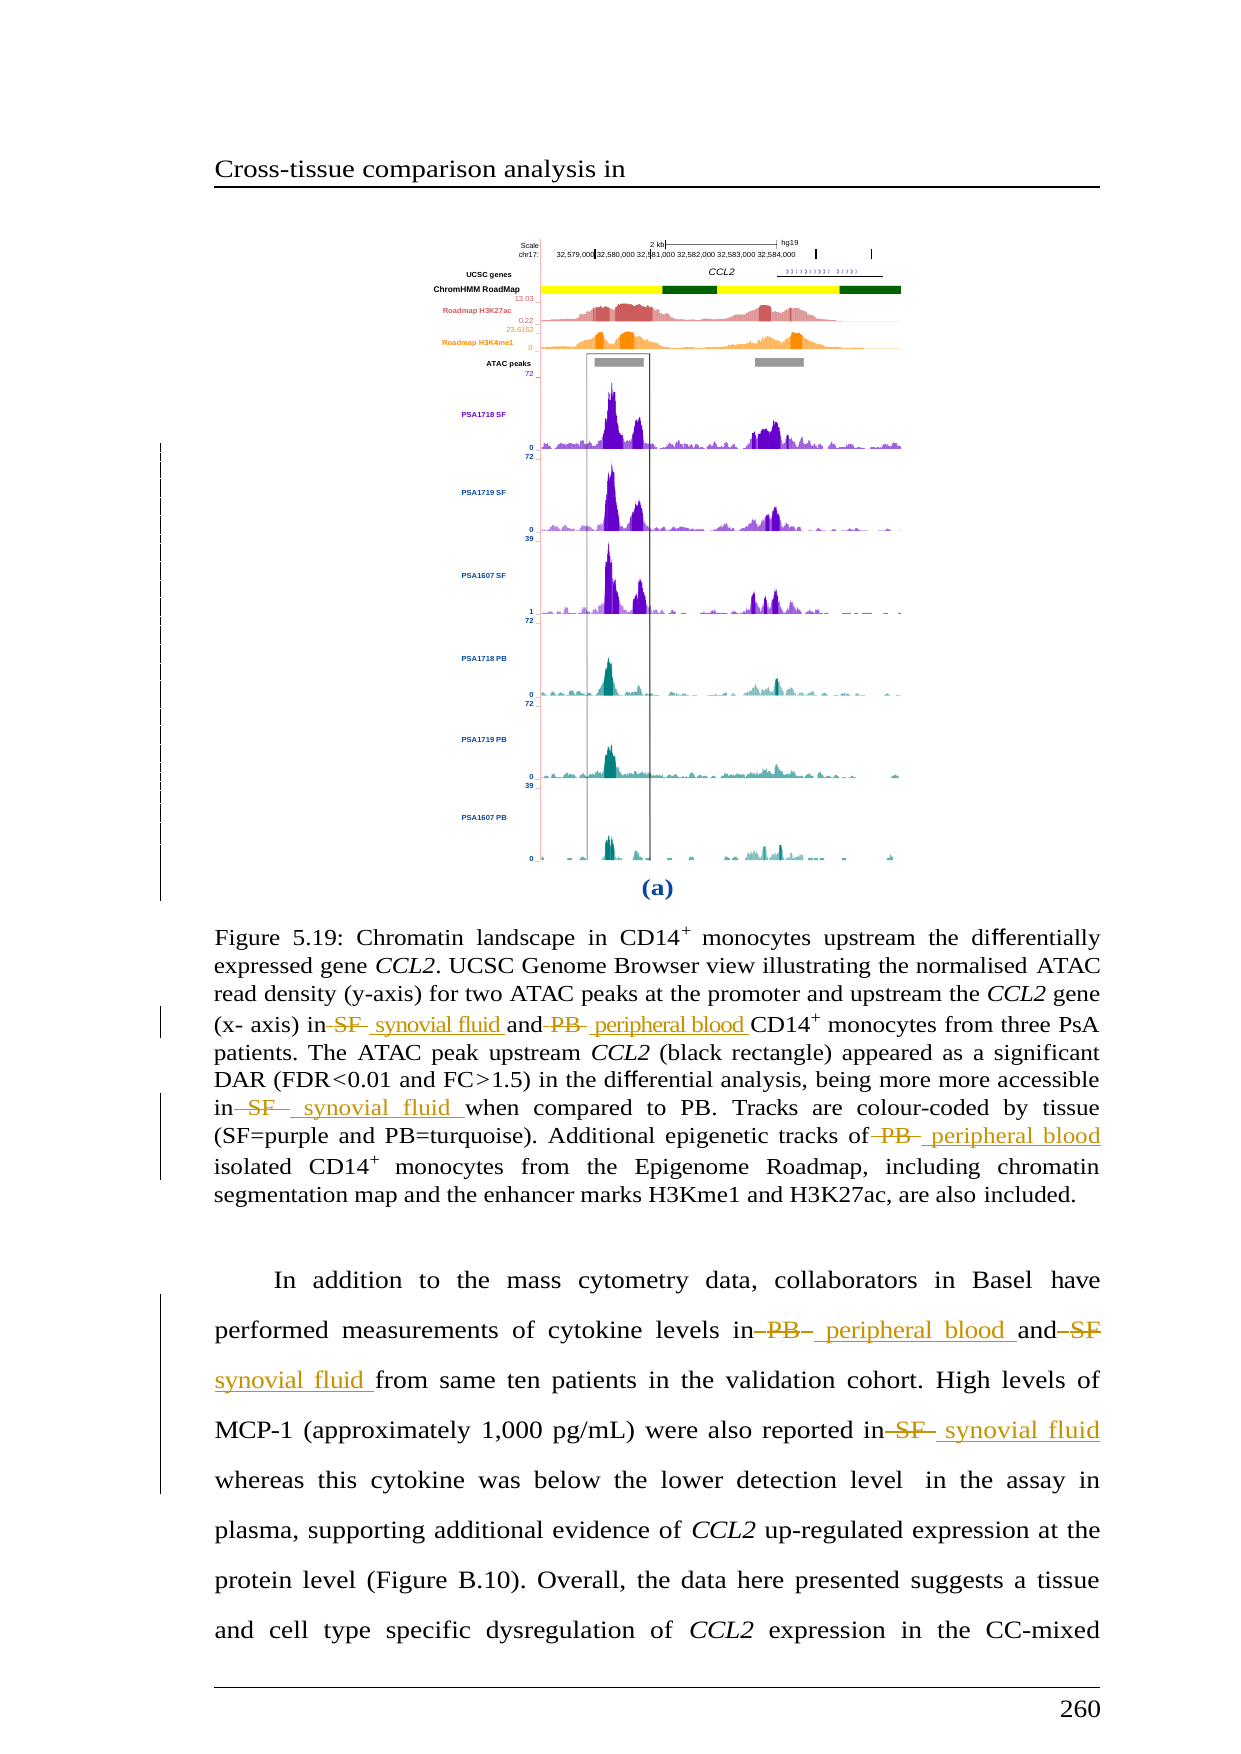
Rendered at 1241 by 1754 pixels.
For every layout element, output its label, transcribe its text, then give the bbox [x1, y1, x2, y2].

picture [540, 822, 901, 855]
picture [540, 461, 901, 489]
picture [540, 378, 901, 411]
text Figure 5.19: Chromatin landscape in CD14+ monocytes upstream the differentially expressed gene CCL2. UCSC Genome Browser view illustrating the normalised ATAC read density (y-axis) for two ATAC peaks at the promoter and upstream the CCL2 gene (x- axis) inandCD14+ monocytes from three PsA patients. The ATAC peak upstream CCL2 (black rectangle) appeared as a significant DAR (FDR<0.01 and FC>1.5) in the differential analysis, being more more accessible inwhen compared to PB. Tracks are colour-coded by tissue (SF=purple and PB=turquoise). Additional epigenetic tracks ofisolated CD14+ monocytes from the Epigenome Roadmap, including chromatin segmentation map and the enhancer marks H3Kme1 and H3K27ac, are also included. [214, 921, 1101, 1207]
picture [540, 663, 901, 690]
picture [540, 497, 901, 526]
picture [540, 744, 901, 772]
picture [540, 708, 901, 736]
text Roadmap H3K4me1 0 _ [442, 339, 1240, 352]
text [214, 1244, 1101, 1644]
picture [540, 239, 901, 284]
picture [540, 303, 901, 317]
picture [540, 790, 901, 813]
text (a) [175, 874, 1140, 901]
picture [540, 352, 901, 359]
picture [540, 543, 901, 571]
picture [540, 580, 901, 608]
picture [540, 334, 901, 339]
picture [540, 419, 901, 443]
picture [540, 625, 901, 655]
